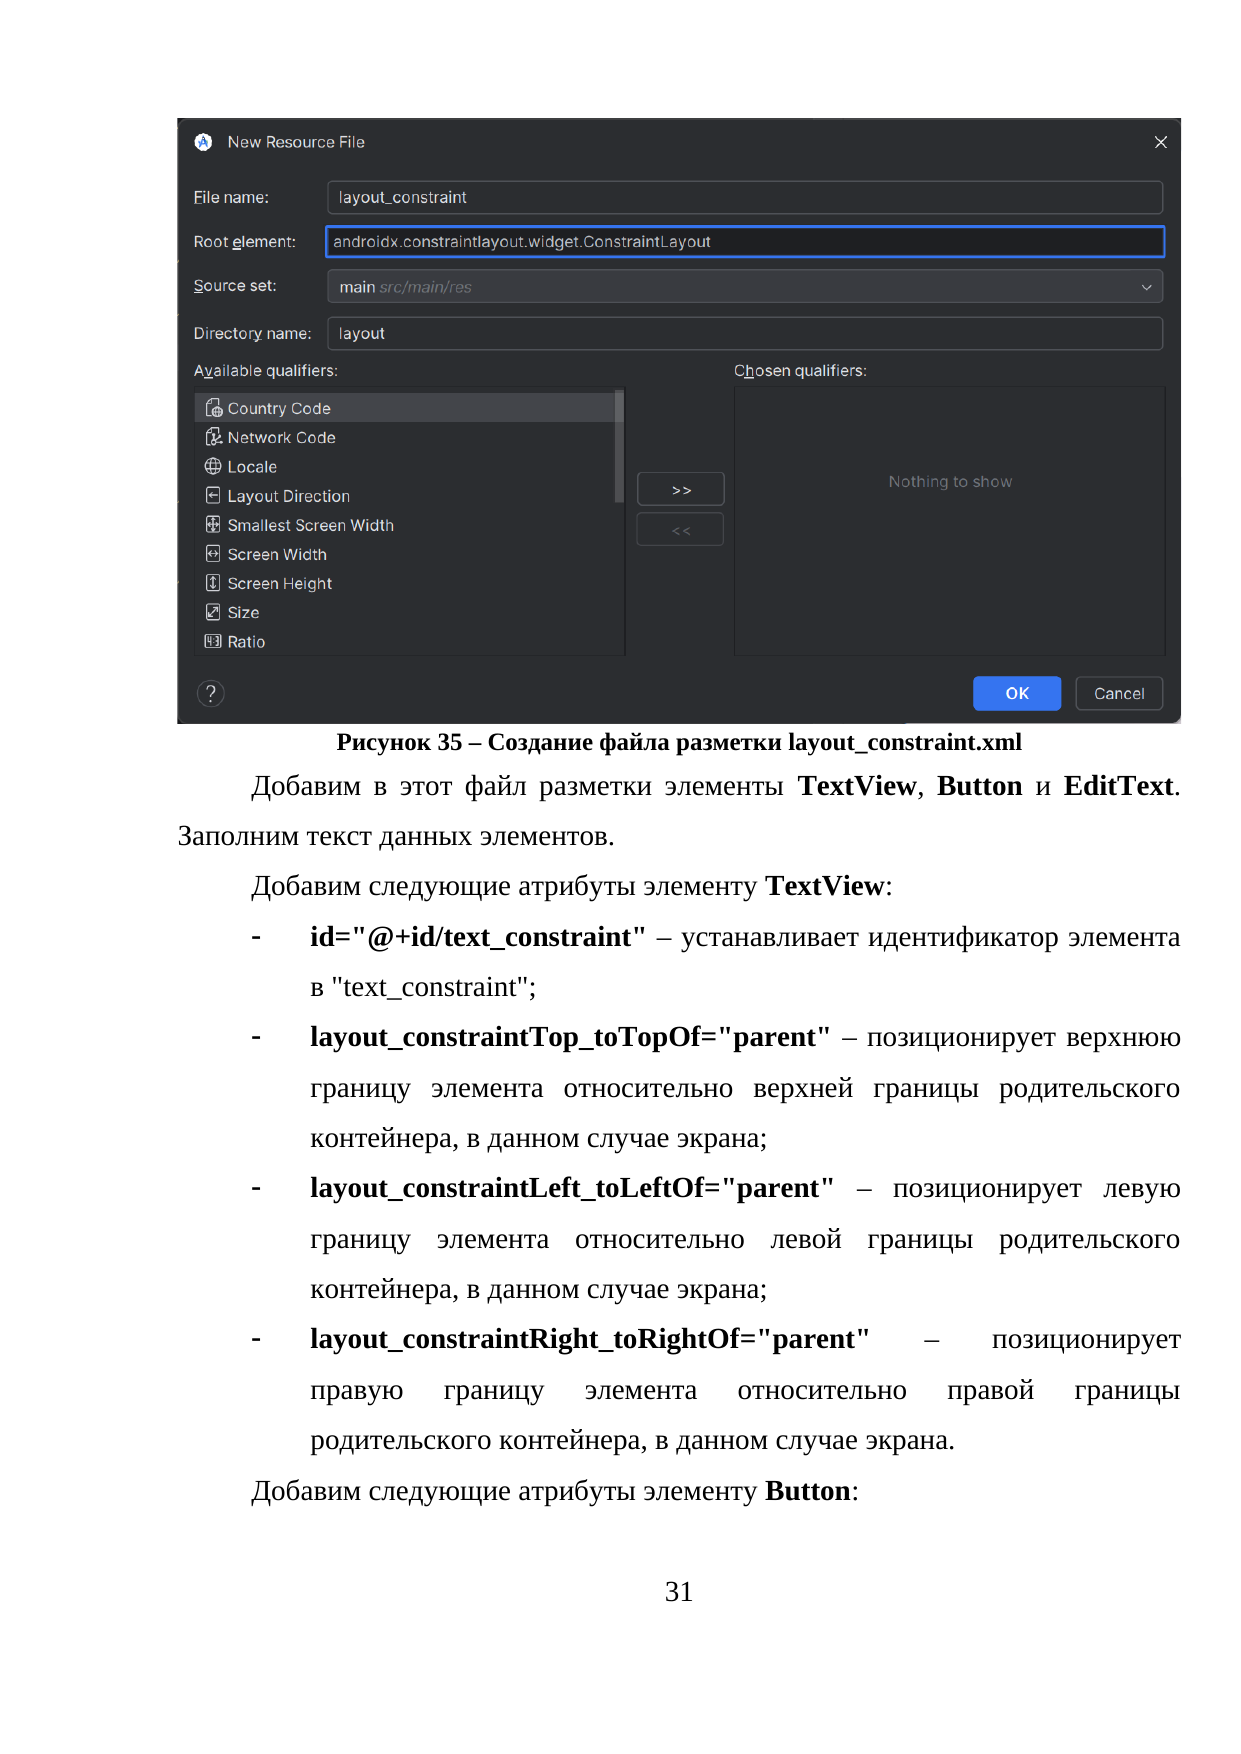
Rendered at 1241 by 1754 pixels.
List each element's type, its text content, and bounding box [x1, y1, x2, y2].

text Добавим следующие атрибуты элементу TextView: [177, 868, 1181, 902]
text Рисунок 35 – Создание файла разметки layout_constraint.xml [177, 727, 1181, 755]
picture [177, 118, 1182, 724]
list id="@+id/text_constraint" – устанавливает идентификатор элемента в "text_constraint"; [251, 919, 1181, 1003]
text Добавим следующие атрибуты элементу Button: [177, 1473, 1181, 1506]
list layout_constraintTop_toTopOf="parent" – позиционирует верхнюю границу элемента относительно верхней границы родительского контейнера, в данном случае экрана; [251, 1019, 1181, 1154]
list layout_constraintRight_toRightOf="parent" – позиционирует правую границу элемента относительно правой границы родительского контейнера, в данном случае экрана. [251, 1322, 1181, 1456]
text Добавим в этот файл разметки элементы TextView, Button и EditText. Заполним текст данных элементов. [177, 768, 1181, 852]
